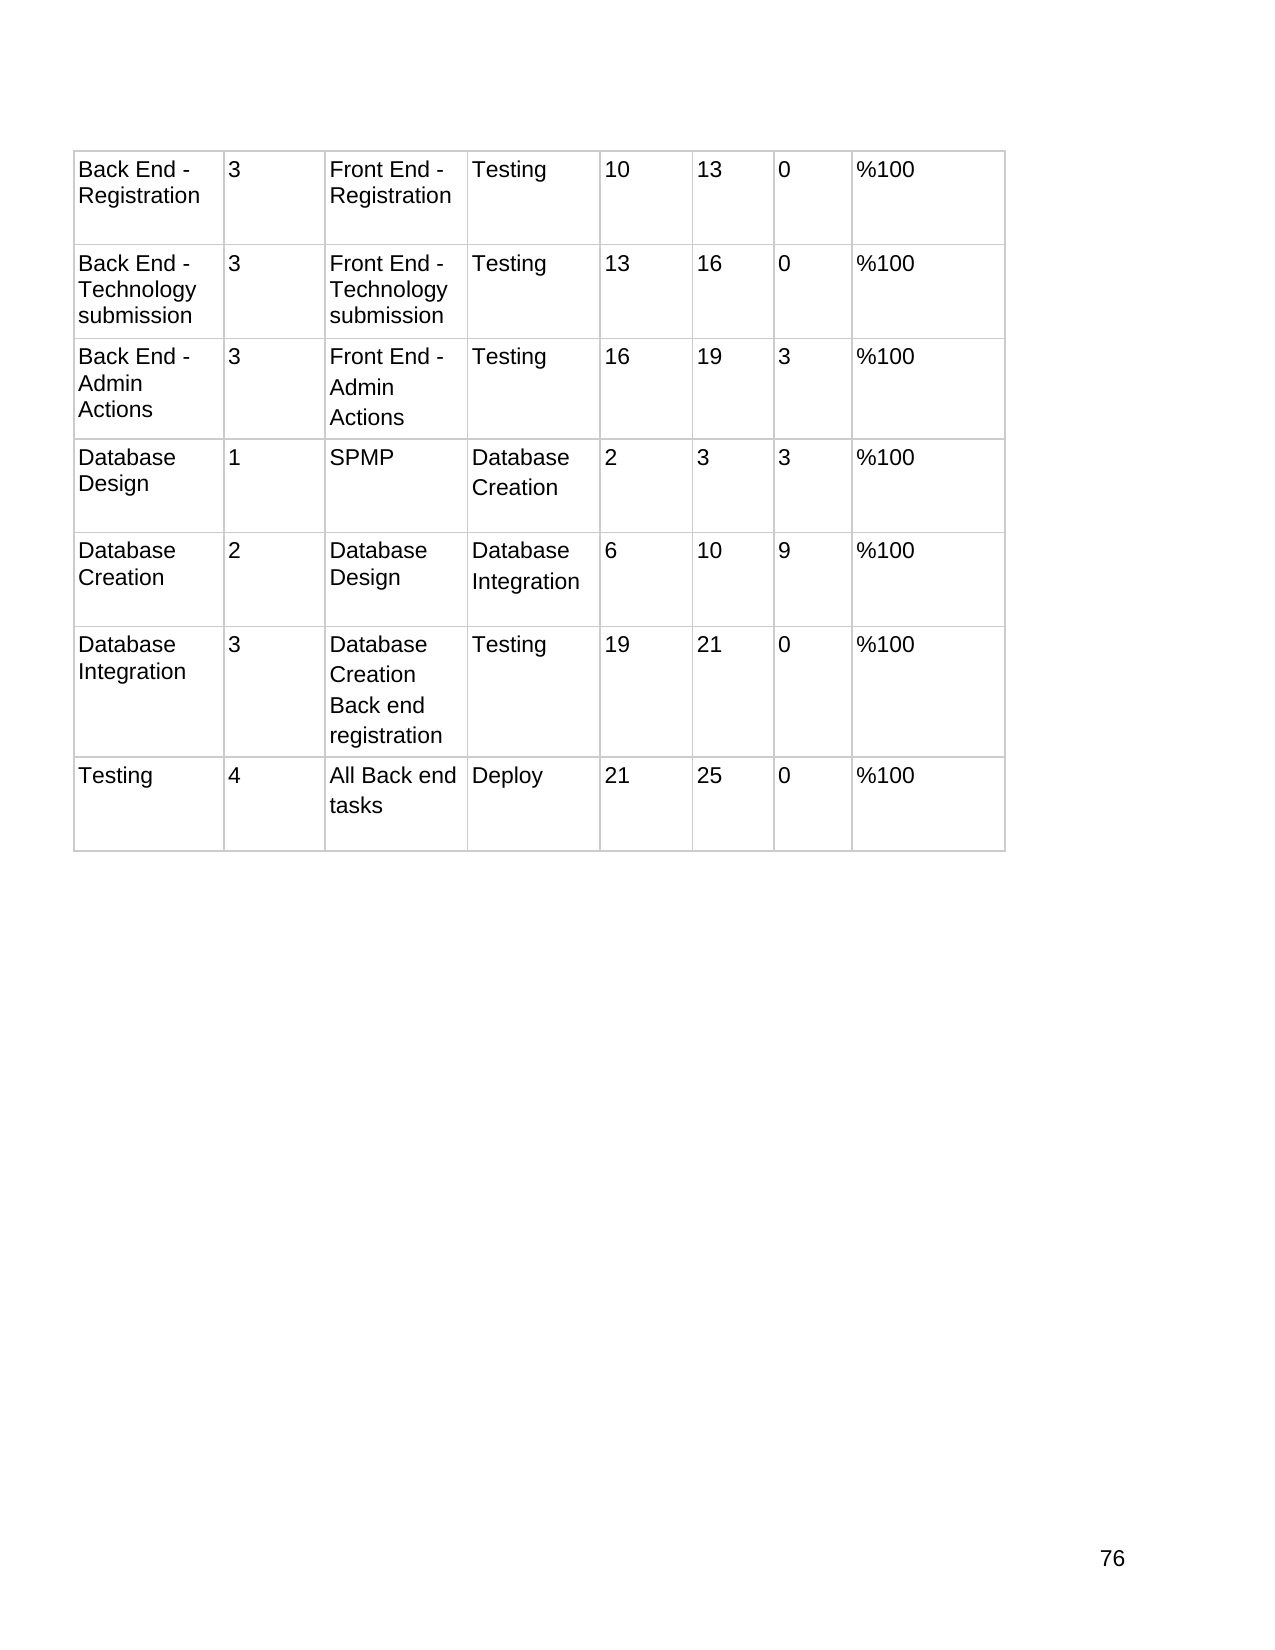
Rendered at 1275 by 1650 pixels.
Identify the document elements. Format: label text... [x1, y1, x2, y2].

table_cell Database Creation [75, 533, 223, 626]
table_cell 13 [693, 152, 773, 244]
table_cell %100 [853, 758, 1004, 850]
table_cell Front End - Registration [326, 152, 467, 244]
table_cell Testing [468, 627, 599, 756]
table_cell 3 [225, 627, 324, 756]
table_cell 0 [775, 152, 851, 244]
table_cell Database Design [75, 440, 223, 532]
table_cell 0 [775, 245, 851, 337]
table_cell 25 [693, 758, 773, 850]
table_cell Back End - Technology submission [75, 245, 223, 337]
table_cell 16 [601, 339, 692, 438]
table_cell Front End - Technology submission [326, 245, 467, 337]
table_cell 21 [693, 627, 773, 756]
table_cell 19 [601, 627, 692, 756]
table_cell 0 [775, 758, 851, 850]
table_cell %100 [853, 245, 1004, 337]
table_cell %100 [853, 339, 1004, 438]
table_cell Database Design [326, 533, 467, 626]
table_cell Back End - Admin Actions [75, 339, 223, 438]
table_cell 2 [601, 440, 692, 532]
table_cell 1 [225, 440, 324, 532]
table_cell SPMP [326, 440, 467, 532]
table_cell %100 [853, 152, 1004, 244]
table_cell 16 [693, 245, 773, 337]
table_cell Database Integration [75, 627, 223, 756]
table_cell 13 [601, 245, 692, 337]
table_cell 4 [225, 758, 324, 850]
table_cell 21 [601, 758, 692, 850]
table_cell 3 [775, 440, 851, 532]
table_cell Testing [468, 152, 599, 244]
table_cell 10 [601, 152, 692, 244]
table_cell All Back end tasks [326, 758, 467, 850]
table_cell 9 [775, 533, 851, 626]
table_cell 0 [775, 627, 851, 756]
table_cell 3 [693, 440, 773, 532]
table_cell 3 [775, 339, 851, 438]
table_cell %100 [853, 627, 1004, 756]
table_cell Testing [468, 339, 599, 438]
table_cell 3 [225, 339, 324, 438]
table_cell Testing [75, 758, 223, 850]
table_cell %100 [853, 533, 1004, 626]
table_cell Database Integration [468, 533, 599, 626]
table_cell 19 [693, 339, 773, 438]
table_cell 2 [225, 533, 324, 626]
table_cell 6 [601, 533, 692, 626]
table_cell Back End - Registration [75, 152, 223, 244]
table_cell Deploy [468, 758, 599, 850]
table_cell Database Creation Back end registration [326, 627, 467, 756]
table_cell Testing [468, 245, 599, 337]
table_cell Database Creation [468, 440, 599, 532]
table_cell 10 [693, 533, 773, 626]
table_cell 3 [225, 245, 324, 337]
table_cell %100 [853, 440, 1004, 532]
table_cell Front End - Admin Actions [326, 339, 467, 438]
table_cell 3 [225, 152, 324, 244]
